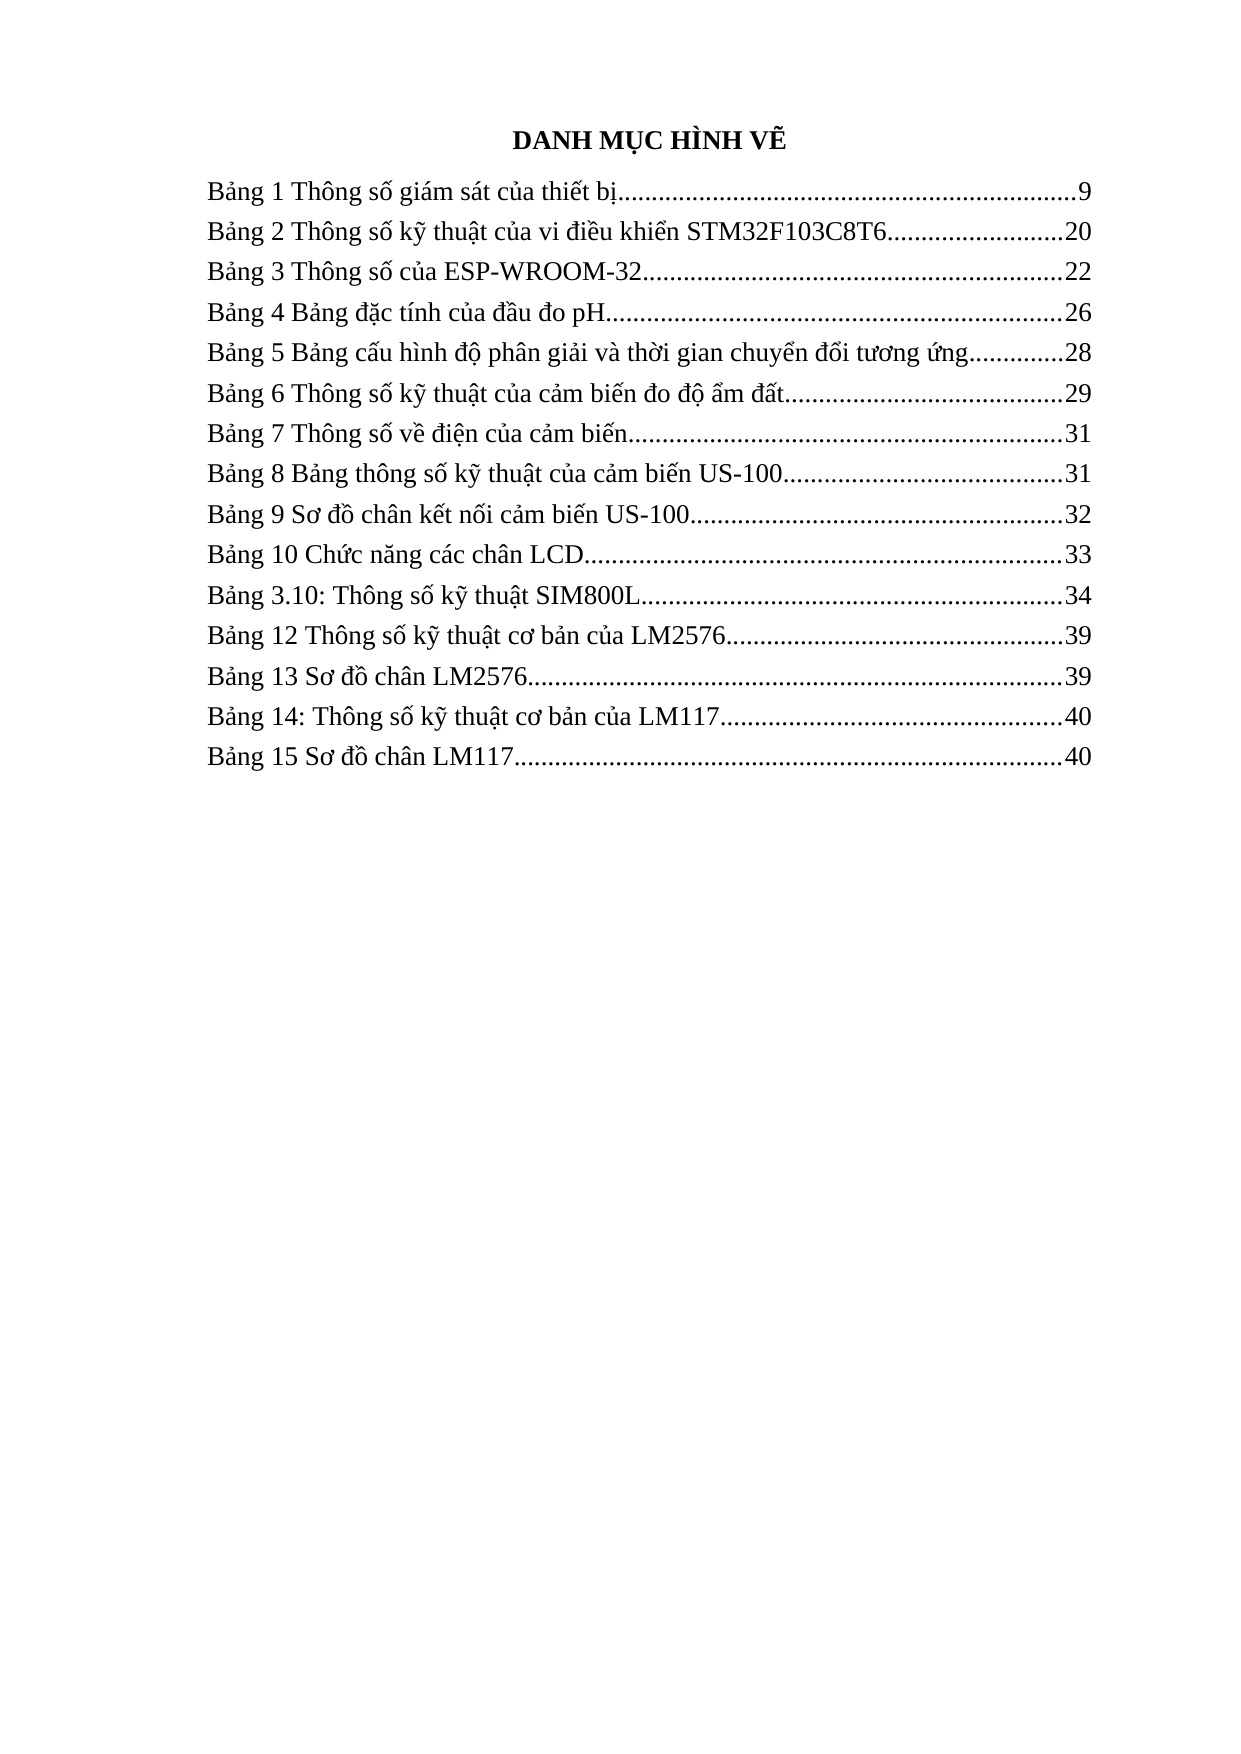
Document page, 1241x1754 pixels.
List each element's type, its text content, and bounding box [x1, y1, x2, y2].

text Bảng 15 Sơ đồ chân LM117 40 [207, 740, 1092, 772]
text Bảng 14: Thông số kỹ thuật cơ bản của LM117 40 [207, 700, 1092, 731]
text Bảng 4 Bảng đặc tính của đầu đo pH 26 [207, 296, 1092, 327]
text Bảng 7 Thông số về điện của cảm biến 31 [207, 417, 1092, 448]
text Bảng 9 Sơ đồ chân kết nối cảm biến US-100 32 [207, 498, 1092, 529]
text Bảng 12 Thông số kỹ thuật cơ bản của LM2576 39 [207, 619, 1092, 650]
text Bảng 8 Bảng thông số kỹ thuật của cảm biến US-100 31 [207, 457, 1092, 489]
text Bảng 5 Bảng cấu hình độ phân giải và thời gian chuyển đổi tương ứng 28 [207, 336, 1092, 367]
text Bảng 10 Chức năng các chân LCD 33 [207, 538, 1092, 569]
text Bảng 1 Thông số giám sát của thiết bị 9 [207, 174, 1092, 206]
text Bảng 6 Thông số kỹ thuật của cảm biến đo độ ẩm đất 29 [207, 377, 1092, 408]
text Bảng 2 Thông số kỹ thuật của vi điều khiển STM32F103C8T6 20 [207, 215, 1092, 246]
text Bảng 13 Sơ đồ chân LM2576 39 [207, 659, 1092, 691]
text Bảng 3 Thông số của ESP-WROOM-32 22 [207, 255, 1092, 287]
text Bảng 3.10: Thông số kỹ thuật SIM800L 34 [207, 579, 1092, 610]
text DANH MỤC HÌNH VẼ [207, 124, 1092, 156]
